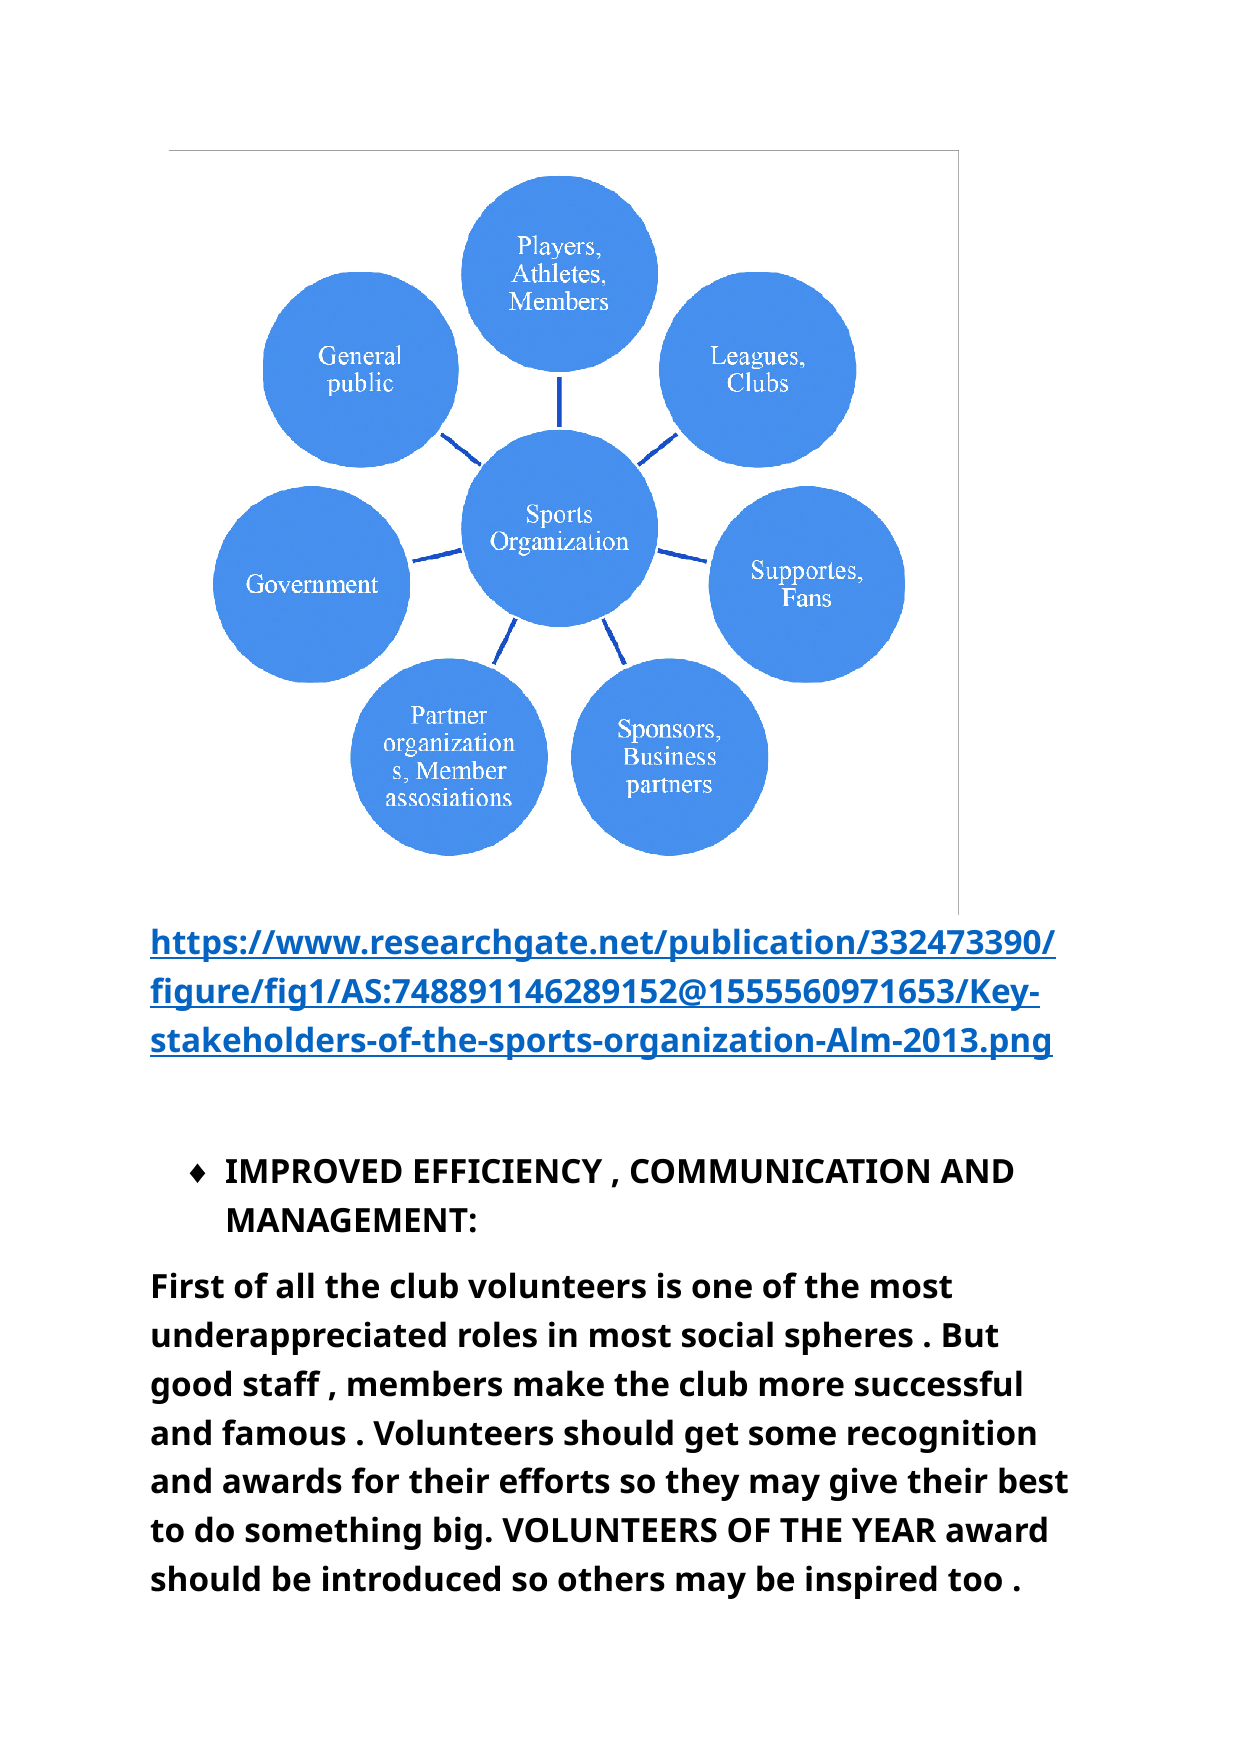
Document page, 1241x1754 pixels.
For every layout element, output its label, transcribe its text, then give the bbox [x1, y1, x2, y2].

text https://www.researchgate.net/publication/332473390/figure/fig1/AS:748891146289152@1555560971653/Key-stakeholders-of-the-sports-organization-Alm-2013.png [150, 150, 1090, 1062]
text First of all the club volunteers is one of the most underappreciated roles in most social spheres . But good staff , members make the club more successful and famous . Volunteers should get some recognition and awards for their efforts so they may give their best to do something big. VOLUNTEERS OF THE YEAR award should be introduced so others may be inspired too . [150, 1262, 1090, 1602]
list IMPROVED EFFICIENCY , COMMUNICATION AND MANAGEMENT: [187, 1148, 1090, 1242]
